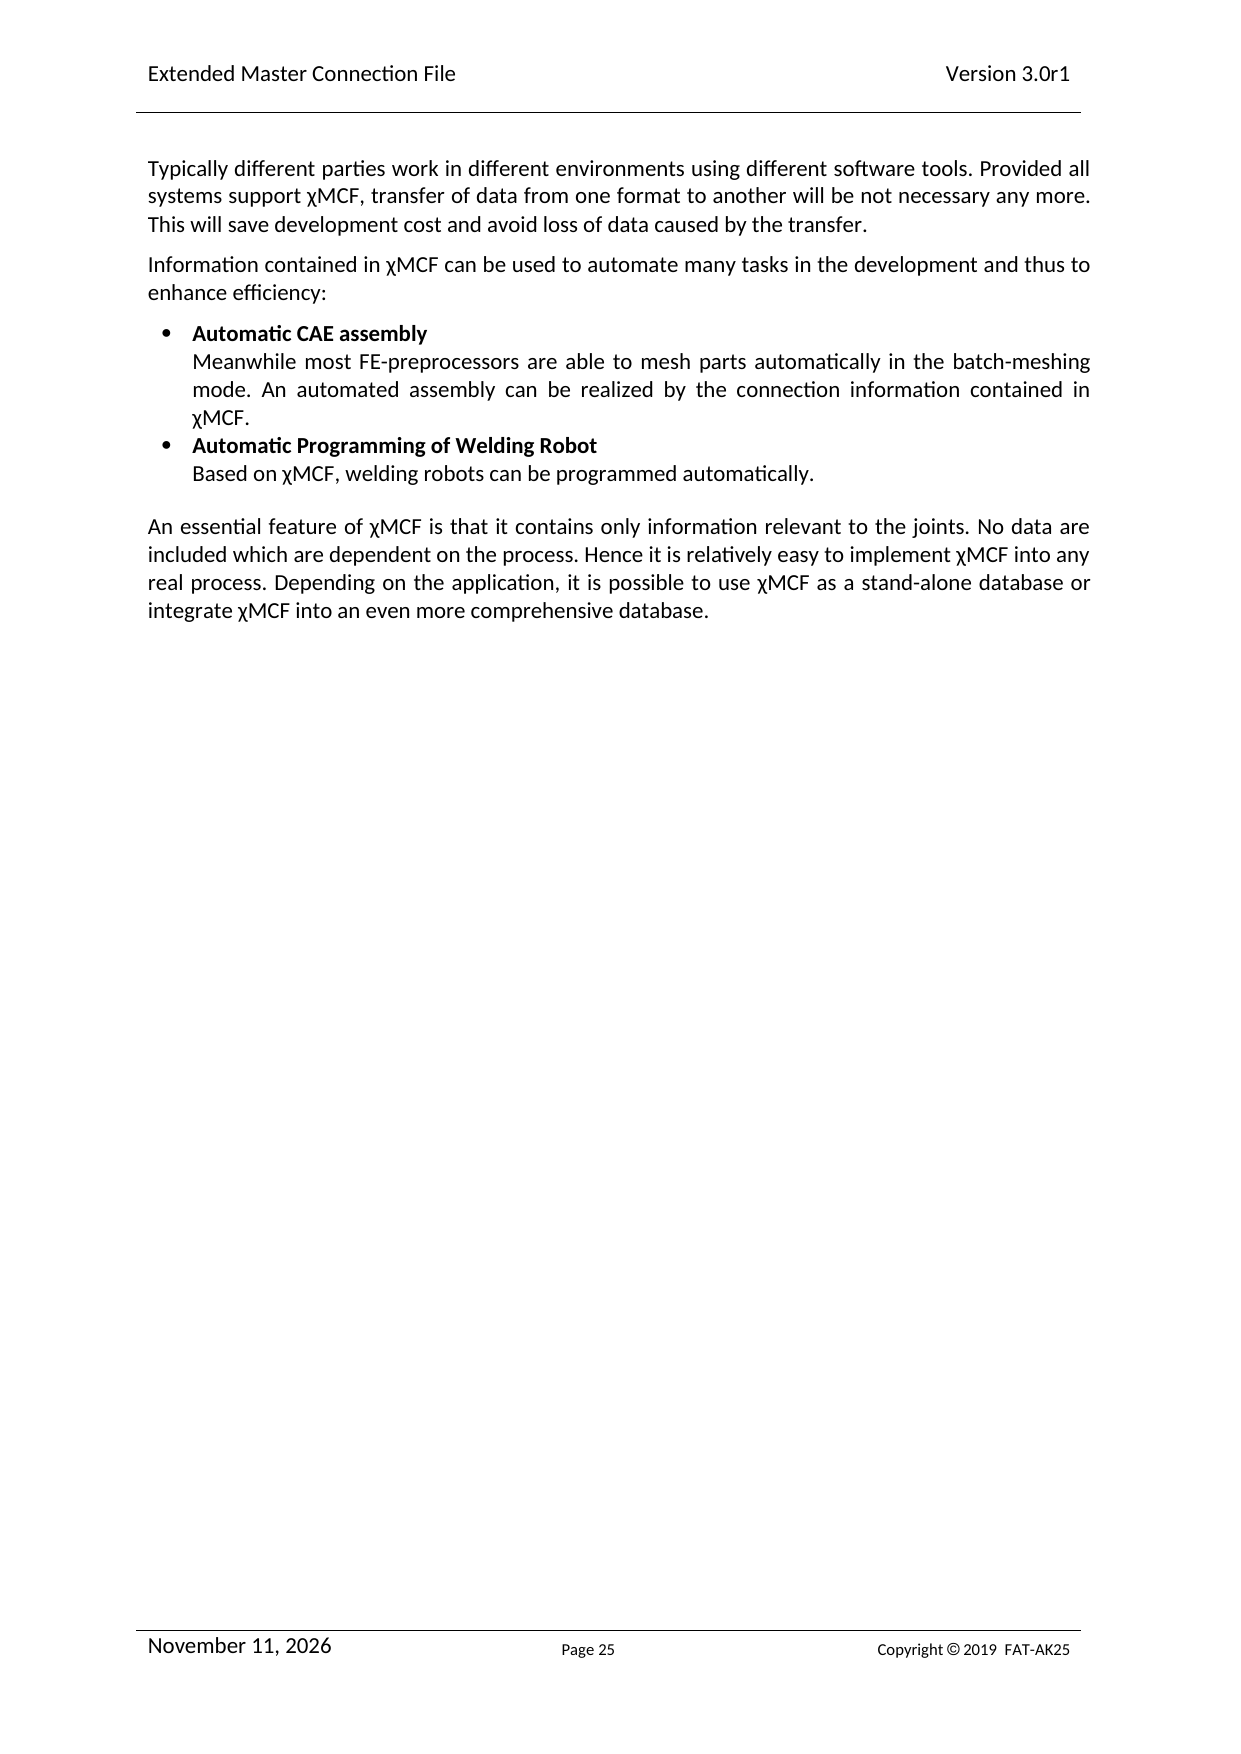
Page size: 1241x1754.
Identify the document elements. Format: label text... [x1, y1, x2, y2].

list Meanwhile most FE-preprocessors are able to mesh parts automatically in the batch-meshing mode. An automated assembly can be realized by the connection information contained in χMCF. [192, 347, 1092, 431]
text An essential feature of χMCF is that it contains only information relevant to the joints. No data are included which are dependent on the process. Hence it is relatively easy to implement χMCF into any real process. Depending on the application, it is possible to use χMCF as a stand-alone database or integrate χMCF into an even more comprehensive database. [148, 512, 1092, 624]
list Based on χMCF, welding robots can be programmed automatically. [192, 459, 1092, 487]
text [148, 154, 1092, 238]
text Information contained in χMCF can be used to automate many tasks in the development and thus to enhance efficiency: [148, 250, 1092, 306]
list Automatic CAE assembly [162, 319, 1092, 347]
list Automatic Programming of Welding Robot [162, 431, 1092, 459]
